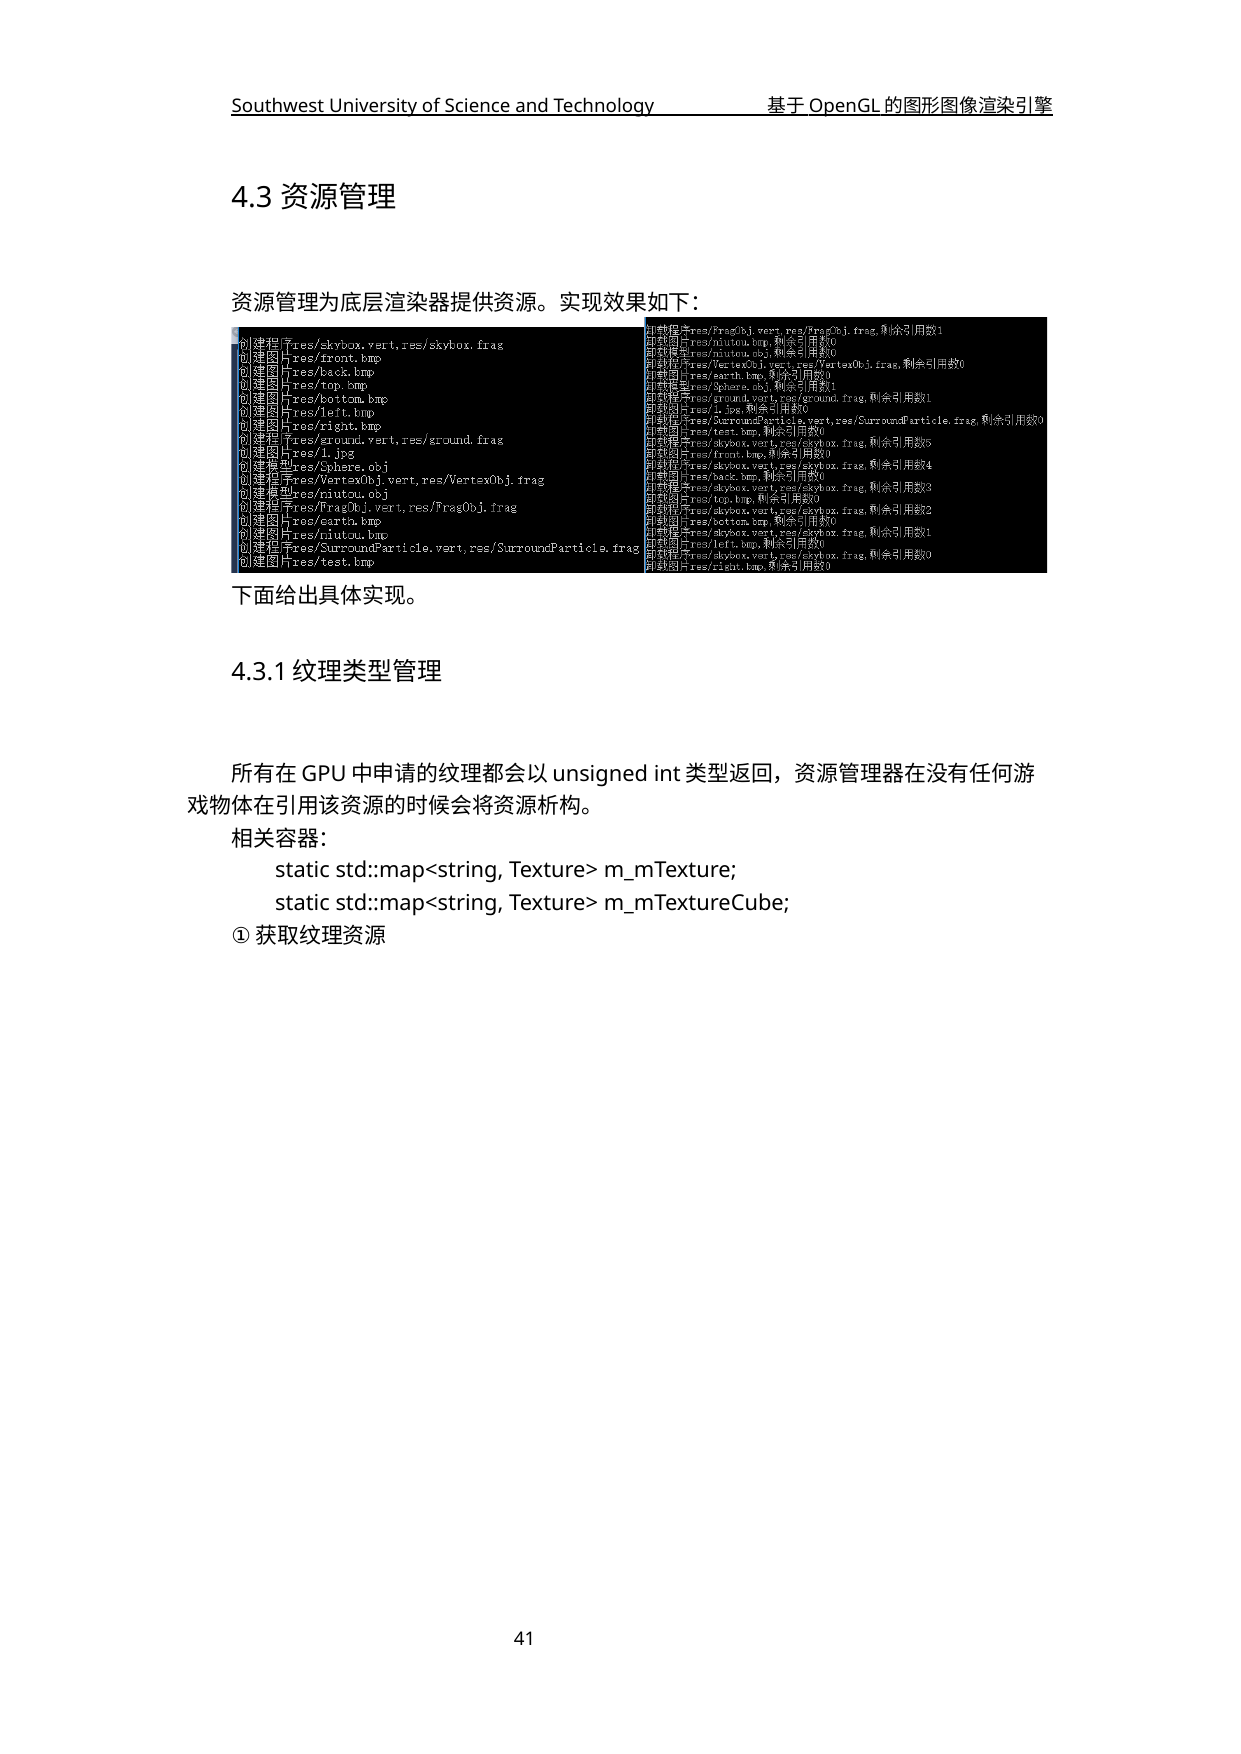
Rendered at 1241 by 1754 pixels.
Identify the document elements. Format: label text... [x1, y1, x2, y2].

text static std::map<string, Texture> m_mTextureCube; [187, 885, 1053, 918]
text 所有在GPU中申请的纹理都会以unsigned int类型返回，资源管理器在没有任何游戏物体在引用该资源的时候会将资源析构。 [187, 755, 1053, 820]
text ①获取纹理资源 [187, 918, 1053, 950]
picture [231, 317, 1048, 573]
text 资源管理为底层渲染器提供资源。实现效果如下： [187, 285, 1053, 317]
text static std::map<string, Texture> m_mTexture; [187, 853, 1053, 885]
text 相关容器： [187, 820, 1053, 853]
subtitle 4.3.1纹理类型管理 [187, 637, 1053, 702]
text 下面给出具体实现。 [187, 577, 1053, 610]
subtitle 4.3 资源管理 [187, 162, 1053, 227]
